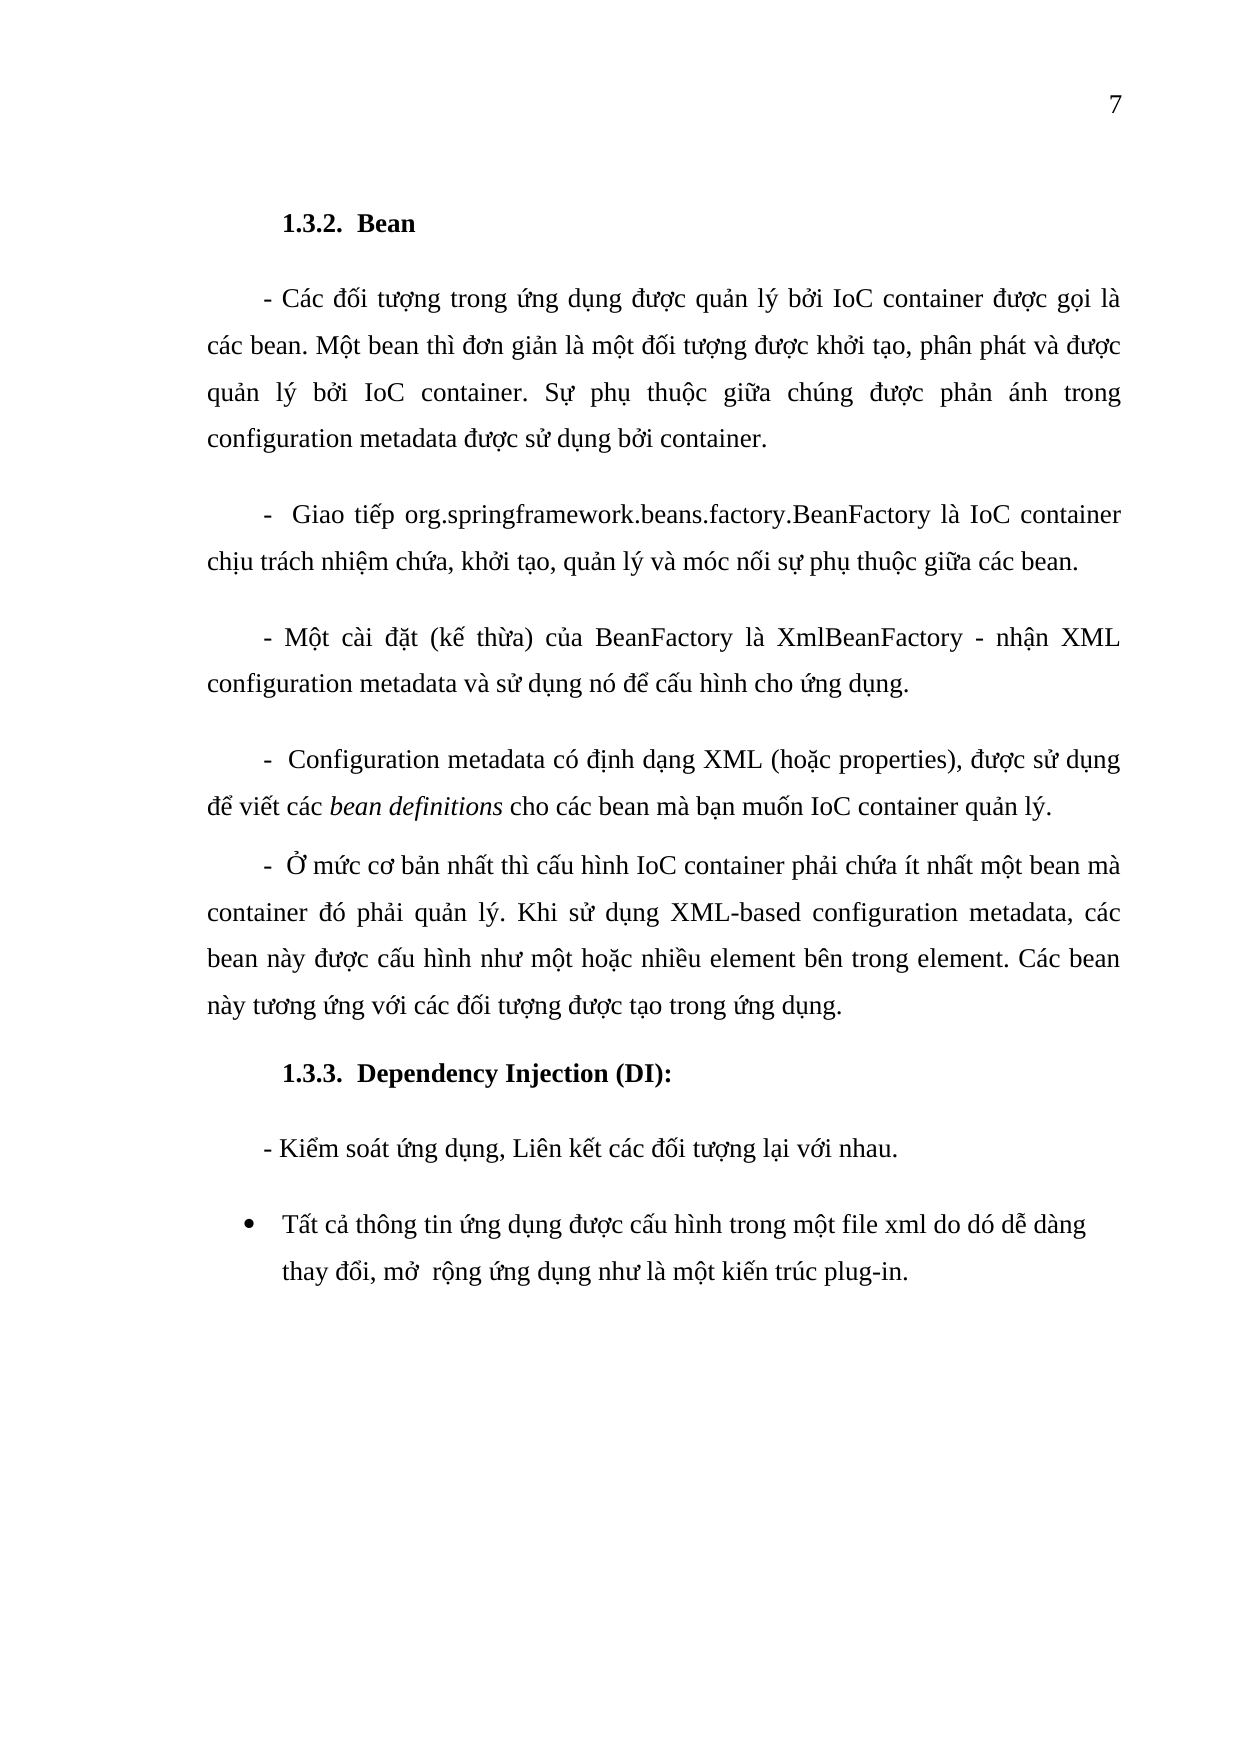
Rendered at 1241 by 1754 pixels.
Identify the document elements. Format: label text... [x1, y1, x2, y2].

subtitle Dependency Injection (DI): [282, 1057, 1122, 1088]
list thay đổi, mở rộng ứng dụng như là một kiến trúc plug-in. [282, 1255, 1122, 1286]
text - Các đối tượng trong ứng dụng được quản lý bởi IoC container được gọi là các bean. Một bean thì đơn giản là một đối tượng được khởi tạo, phân phát và được quản lý bởi IoC container. Sự phụ thuộc giữa chúng được phản ánh trong configuration metadata được sử dụng bởi container. [207, 283, 1122, 454]
text - Giao tiếp org.springframework.beans.factory.BeanFactory là IoC container chịu trách nhiệm chứa, khởi tạo, quản lý và móc nối sự phụ thuộc giữa các bean. [207, 498, 1122, 576]
text - Ở mức cơ bản nhất thì cấu hình IoC container phải chứa ít nhất một bean mà container đó phải quản lý. Khi sử dụng XML-based configuration metadata, các bean này được cấu hình như một hoặc nhiều element bên trong element. Các bean này tương ứng với các đối tượng được tạo trong ứng dụng. [207, 849, 1122, 1020]
text - Configuration metadata có định dạng XML (hoặc properties), được sử dụng để viết các bean definitions cho các bean mà bạn muốn IoC container quản lý. [207, 743, 1122, 821]
text - Kiểm soát ứng dụng, Liên kết các đối tượng lại với nhau. [207, 1133, 1122, 1164]
subtitle Bean [282, 207, 1122, 238]
text - Một cài đặt (kế thừa) của BeanFactory là XmlBeanFactory - nhận XML configuration metadata và sử dụng nó để cấu hình cho ứng dụng. [207, 621, 1122, 699]
list Tất cả thông tin ứng dụng được cấu hình trong một file xml do dó dễ dàng [244, 1208, 1122, 1240]
